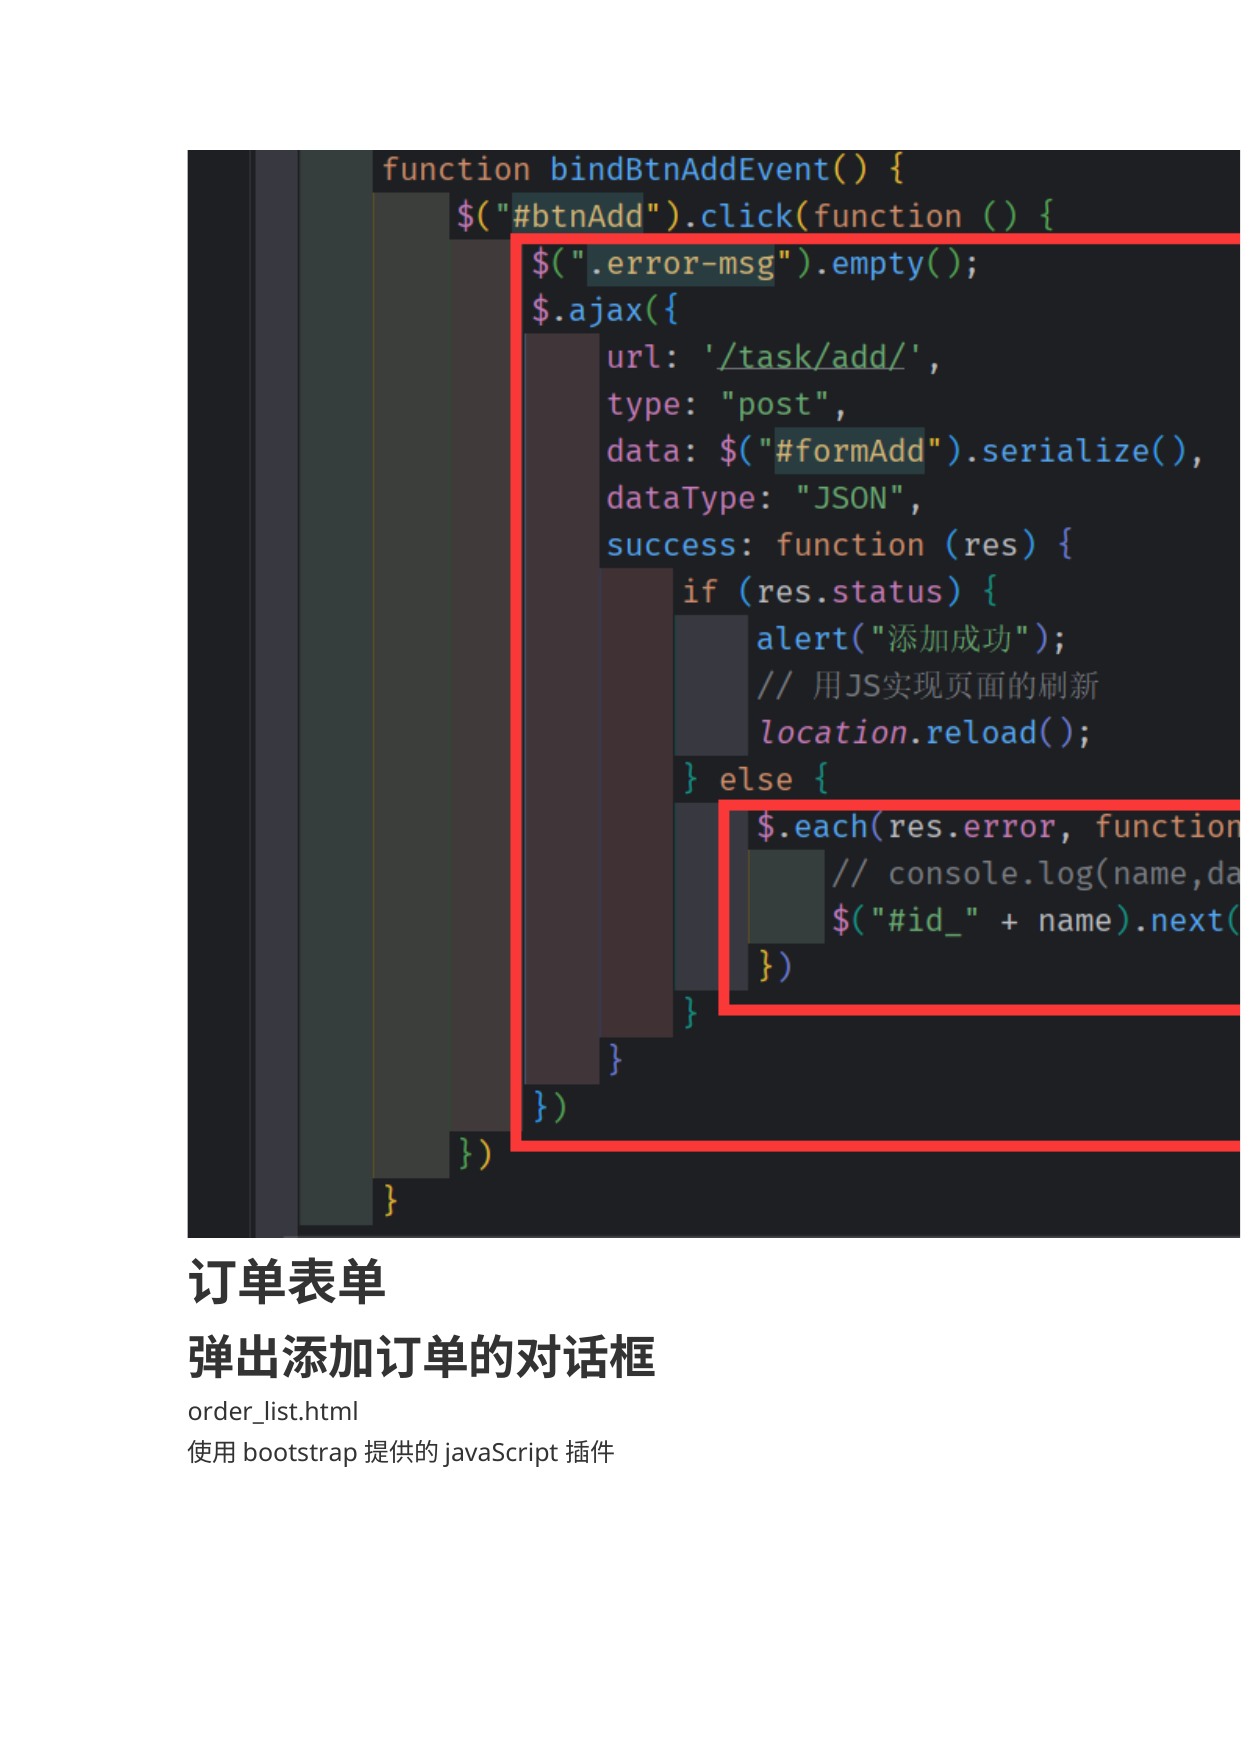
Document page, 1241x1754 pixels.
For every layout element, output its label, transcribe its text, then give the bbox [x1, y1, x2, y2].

text 弹出添加订单的对话框 [187, 1320, 1053, 1388]
picture [187, 150, 1241, 1238]
text 订单表单 [187, 1243, 1053, 1315]
text order_list.html [187, 1393, 1053, 1427]
text 使用bootstrap 提供的javaScript 插件 [187, 1432, 1053, 1468]
